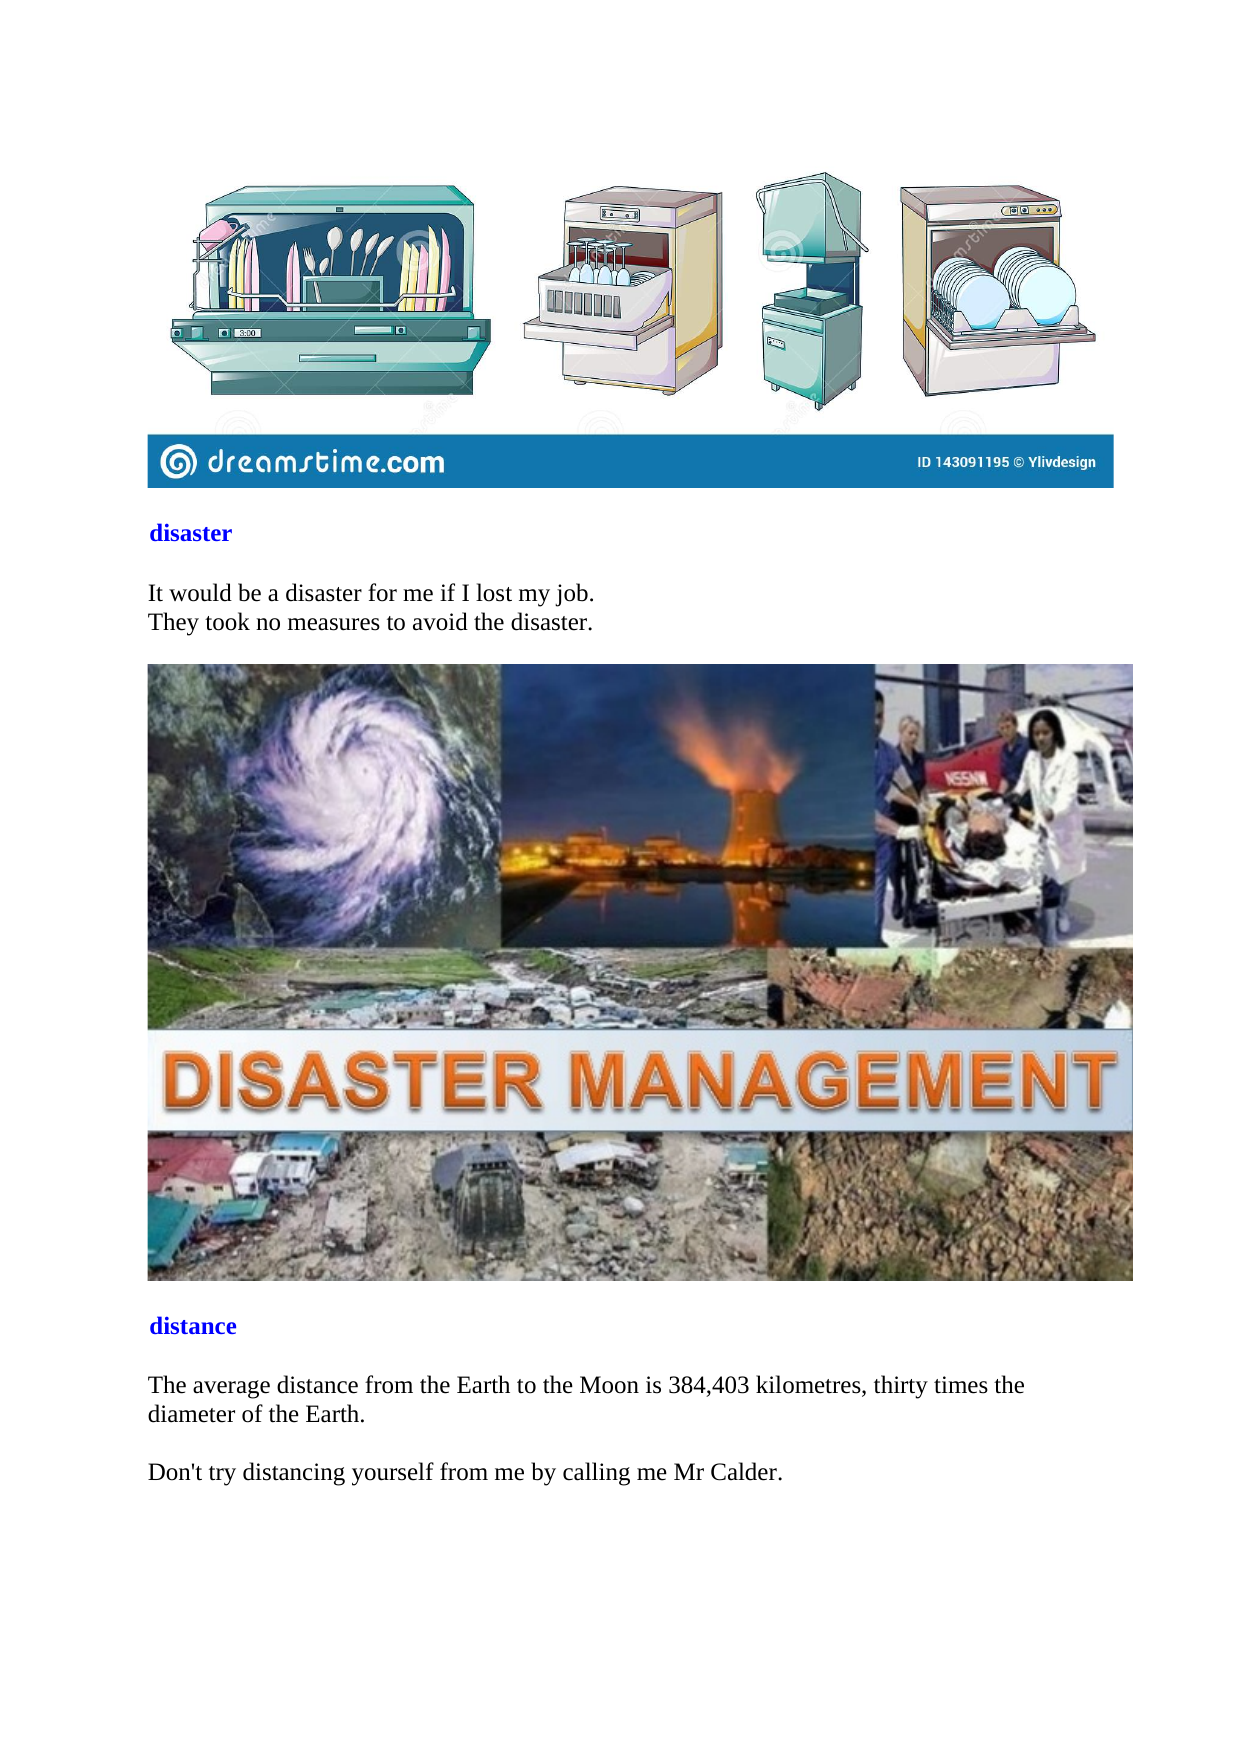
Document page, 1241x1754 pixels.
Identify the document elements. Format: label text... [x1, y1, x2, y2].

picture [147, 664, 1133, 1281]
text The average distance from the Earth to the Moon is 384,403 kilometres, thirty times the diameter of the Earth. [148, 1371, 1093, 1428]
picture [147, 147, 1114, 488]
text Don't try distancing yourself from me by calling me Mr Calder. [148, 1457, 1093, 1486]
table_header disaster [148, 517, 494, 549]
table_header distance [148, 1310, 494, 1341]
text It would be a disaster for me if I lost my job. They took no measures to avoid the disaster. [148, 578, 1093, 635]
